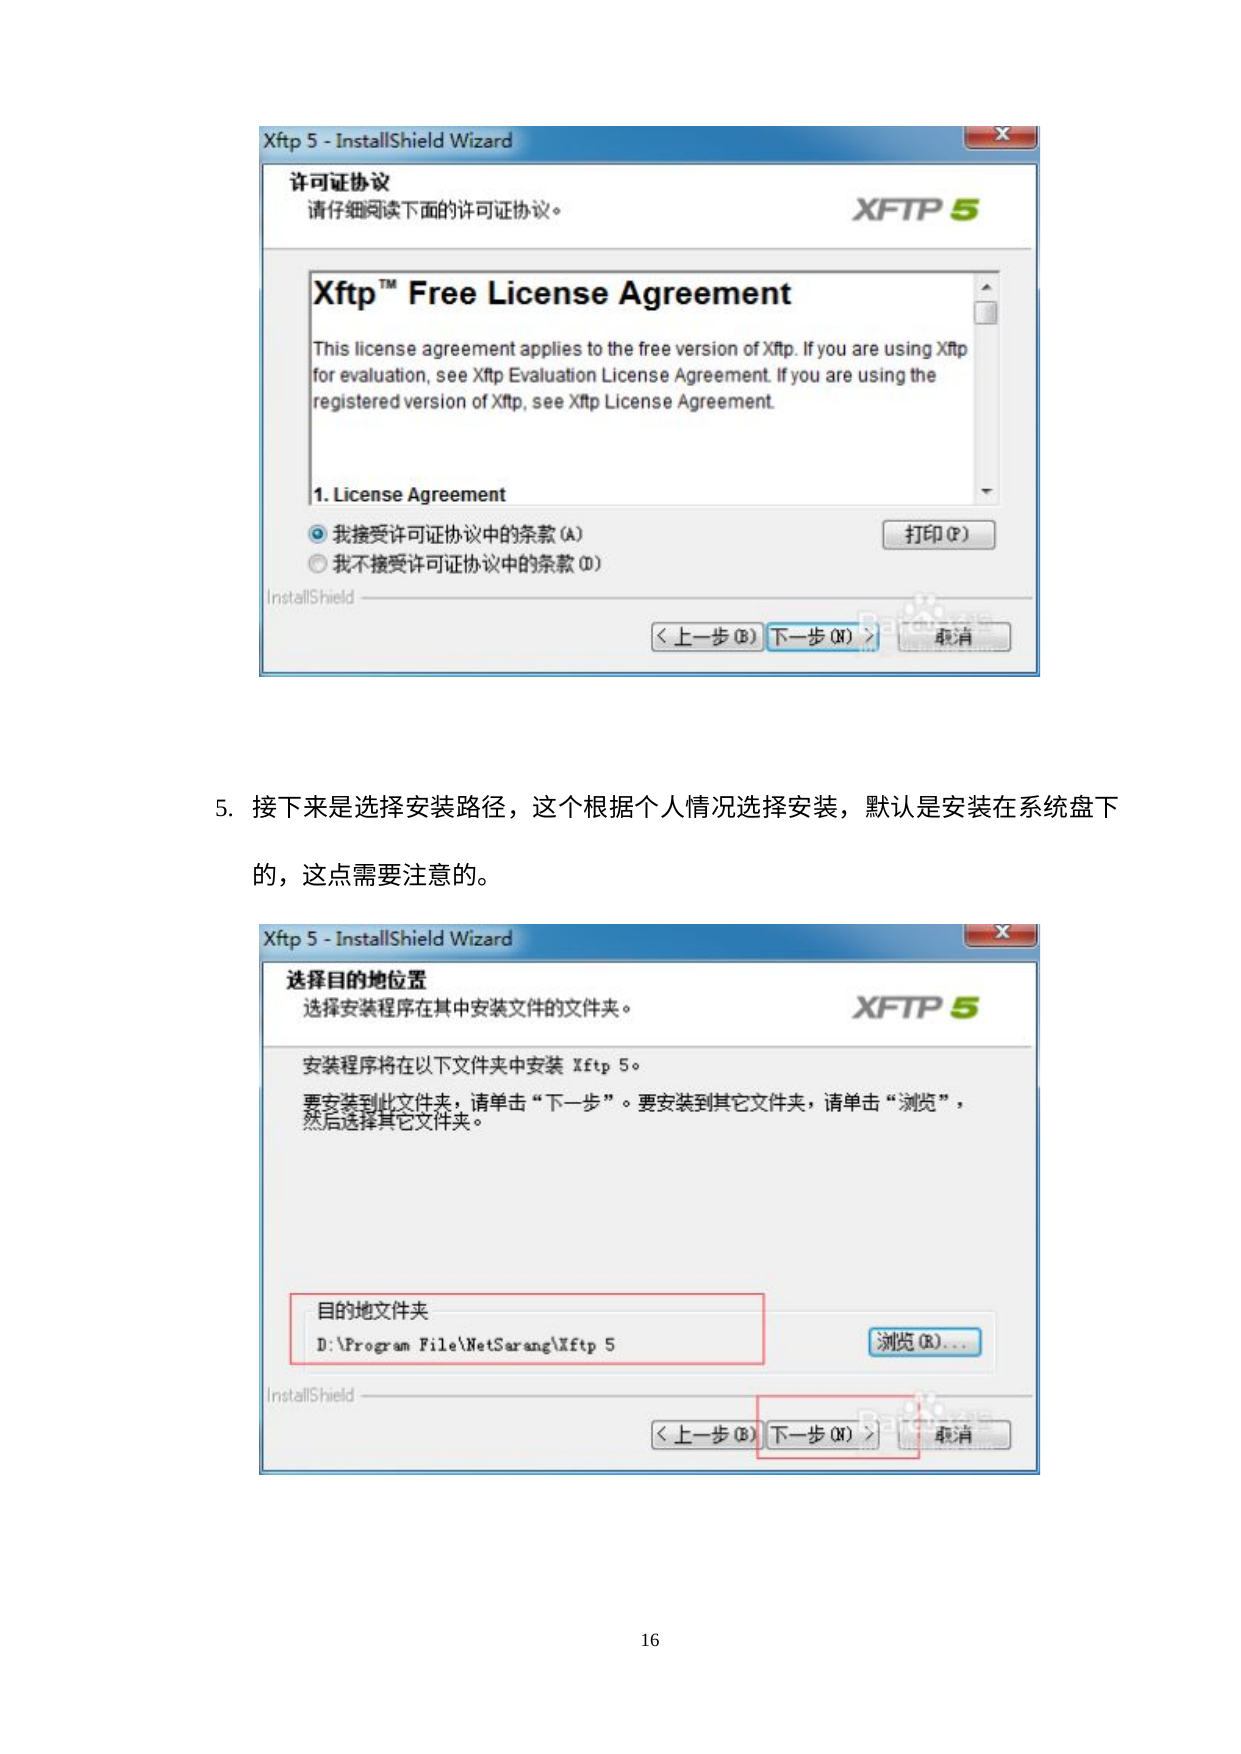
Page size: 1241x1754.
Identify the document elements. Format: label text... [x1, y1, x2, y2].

picture [259, 924, 1041, 1475]
list 接下来是选择安装路径，这个根据个人情况选择安装，默认是安装在系统盘下的，这点需要注意的。 [215, 772, 1122, 907]
picture [259, 126, 1041, 677]
